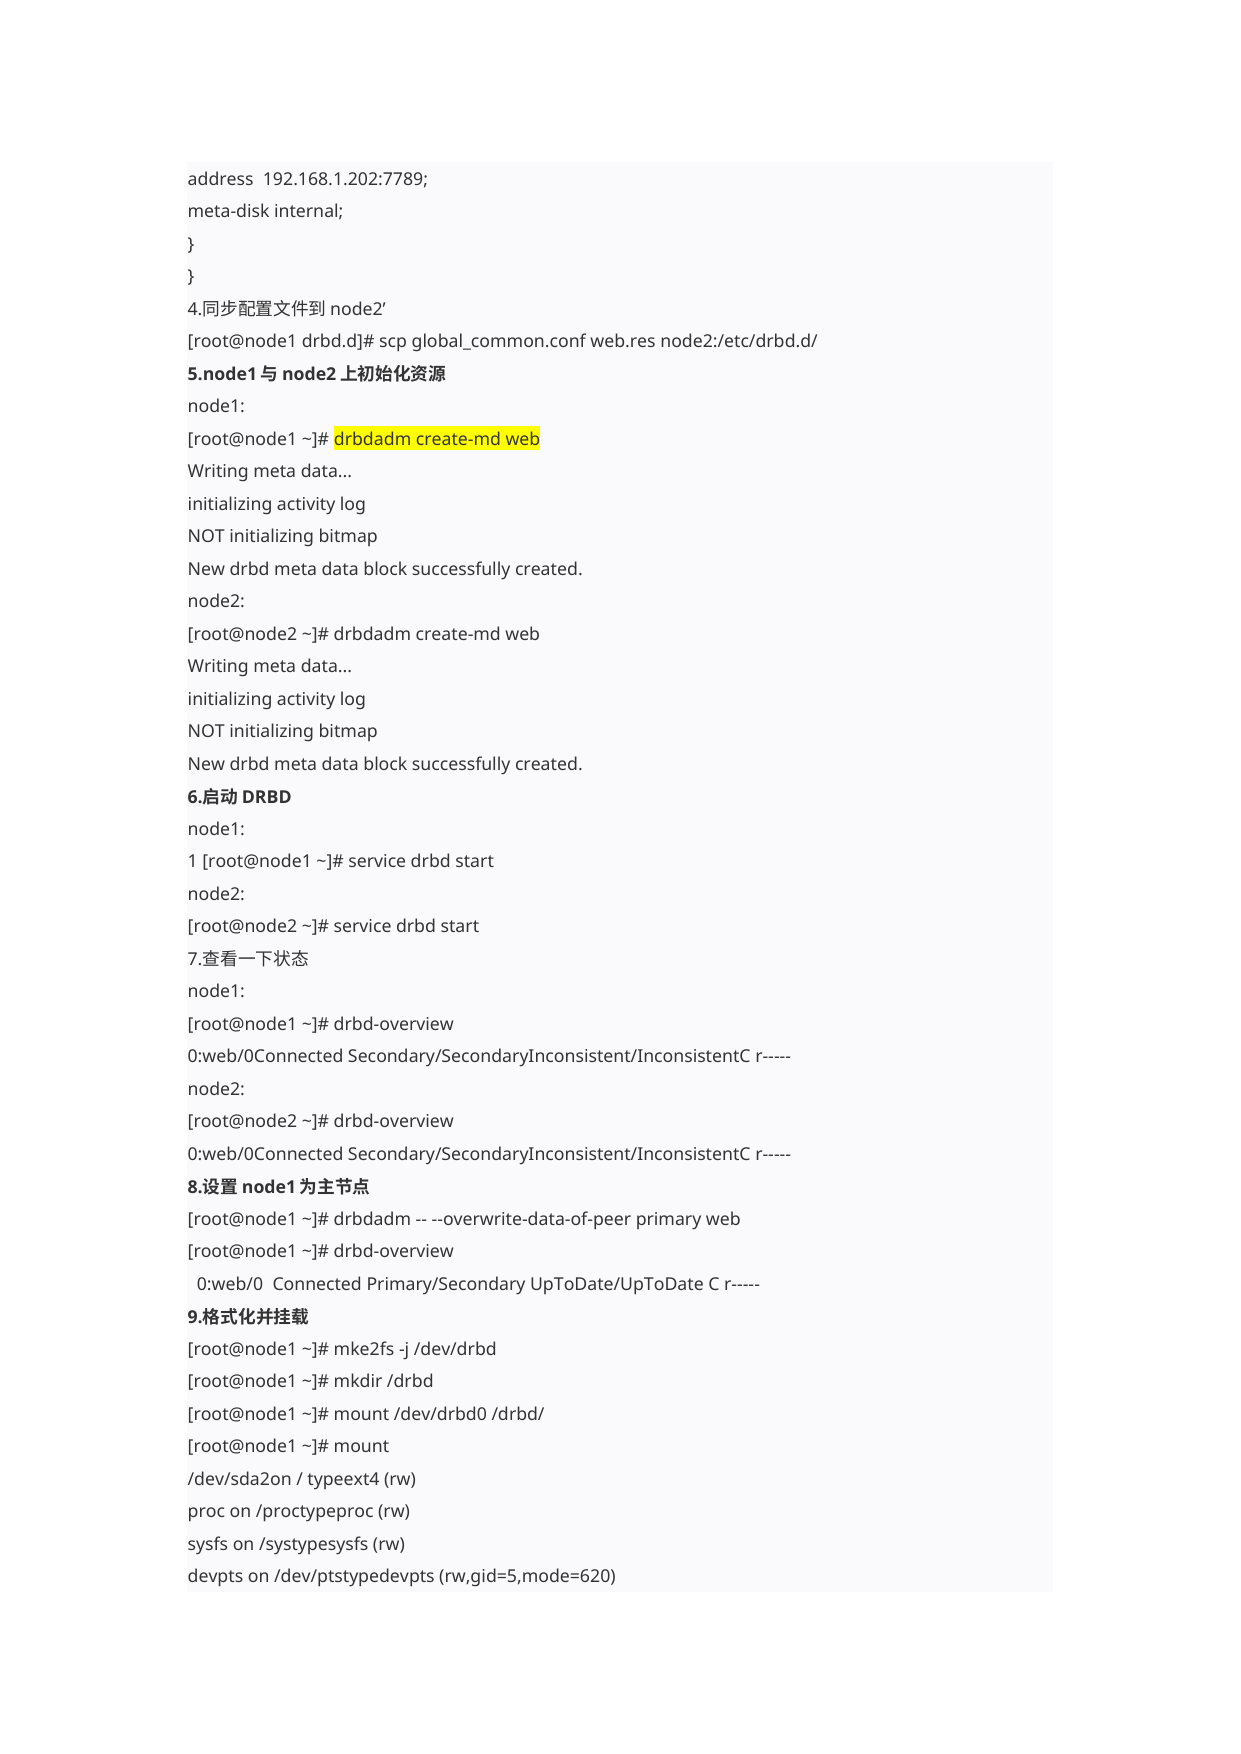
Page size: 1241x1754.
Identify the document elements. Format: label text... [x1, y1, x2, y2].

text 4.同步配置文件到node2’ [root@node1 drbd.d]# scp global_common.conf web.res node2:/etc/drbd.d/ [187, 292, 1053, 357]
text 6.启动DRBD node1: 1 [root@node1 ~]# service drbd start [187, 779, 1053, 877]
text node2: [root@node2 ~]# drbd-overview 0:web/0Connected Secondary/SecondaryInconsistent/InconsistentC r----- [187, 1072, 1053, 1169]
text node2: [root@node2 ~]# service drbd start [187, 877, 1053, 942]
text 7.查看一下状态 node1: [root@node1 ~]# drbd-overview 0:web/0Connected Secondary/SecondaryInconsistent/InconsistentC r----- [187, 942, 1053, 1072]
text 8.设置node1为主节点 [root@node1 ~]# drbdadm -- --overwrite-data-of-peer primary web [root@node1 ~]# drbd-overview 0:web/0 Connected Primary/Secondary UpToDate/UpToDate C r----- [187, 1169, 1053, 1299]
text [187, 162, 1053, 292]
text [187, 1299, 1053, 1592]
text 5.node1与node2上初始化资源 node1: [root@node1 ~]# drbdadm create-md web Writing meta data... initializing activity log NOT initializing bitmap New drbd meta data block successfully created. [187, 357, 1053, 584]
text node2: [root@node2 ~]# drbdadm create-md web Writing meta data... initializing activity log NOT initializing bitmap New drbd meta data block successfully created. [187, 584, 1053, 779]
